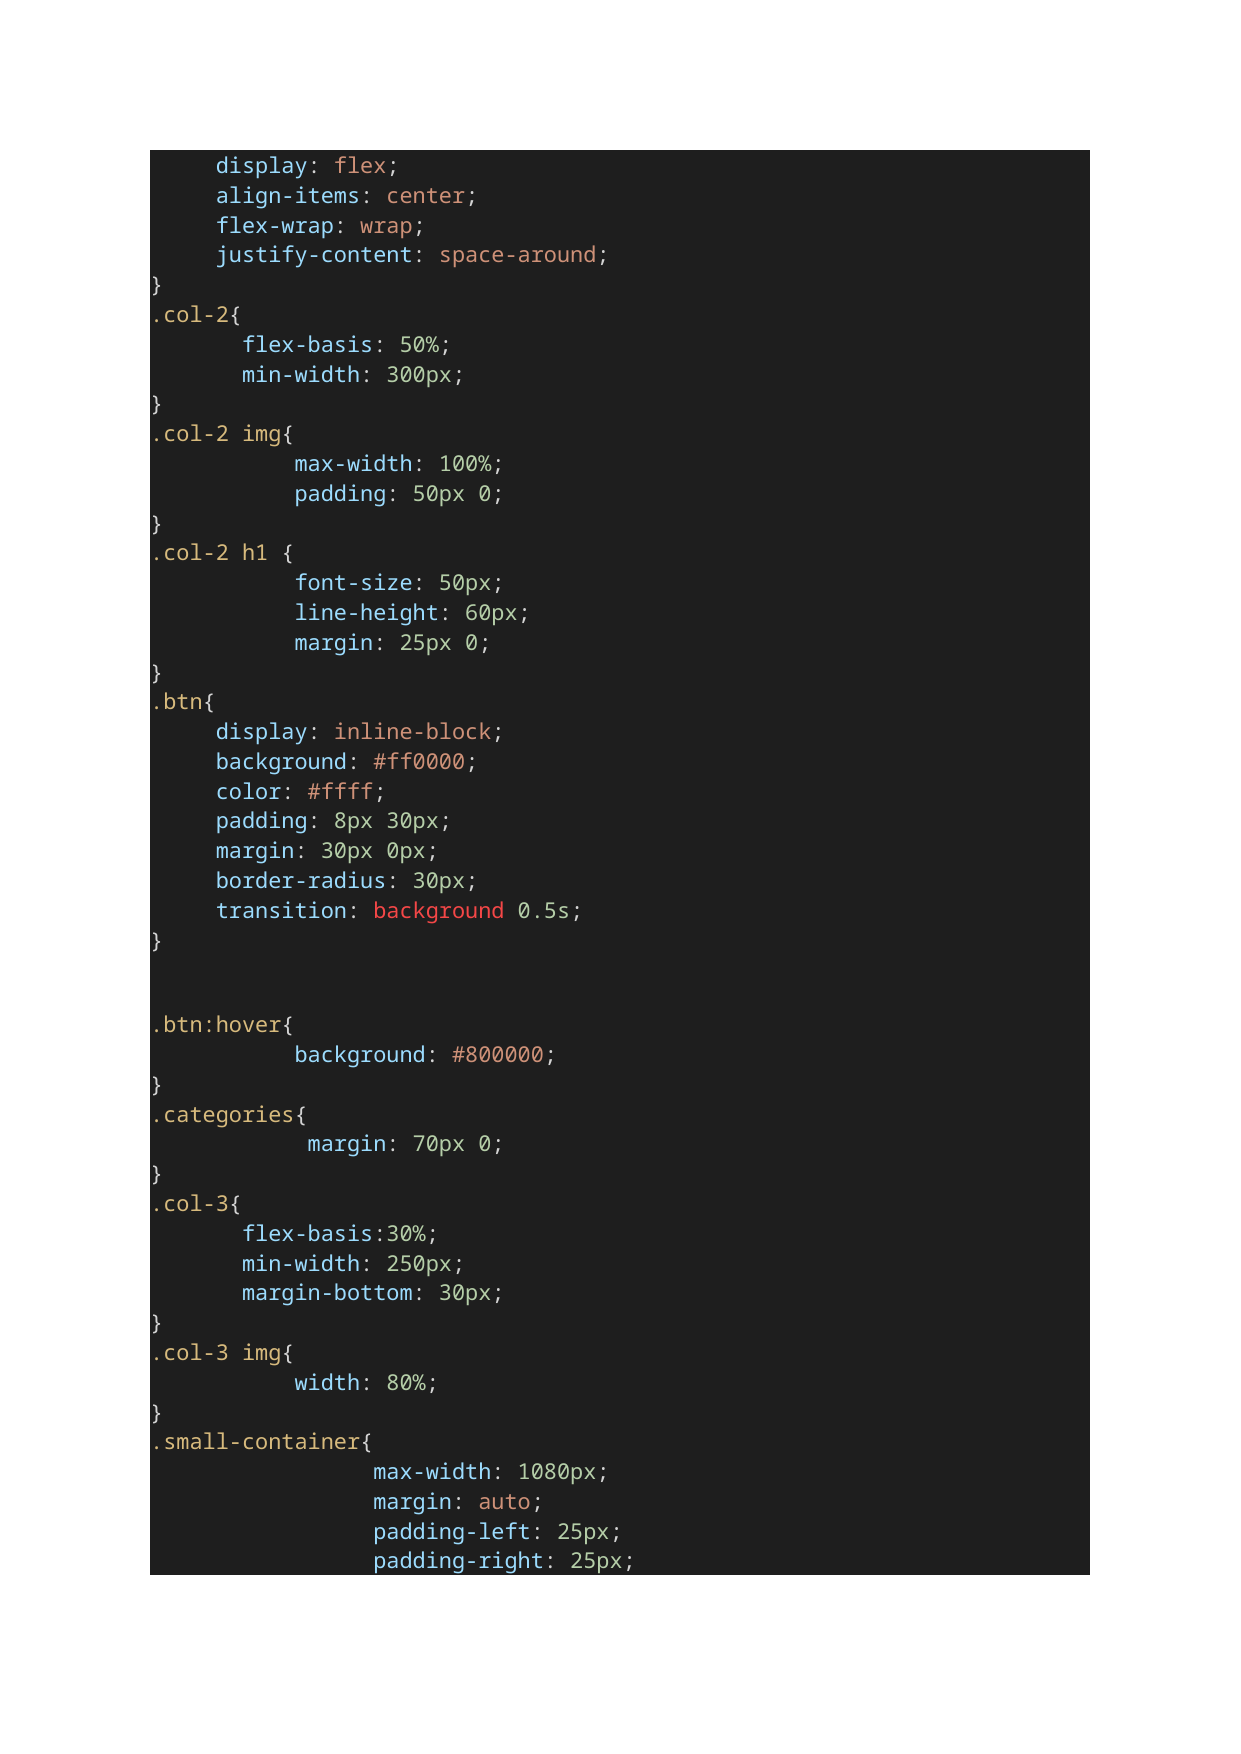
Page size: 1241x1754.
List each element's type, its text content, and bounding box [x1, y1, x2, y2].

text .btn{ [150, 686, 1090, 716]
text font-size: 50px; [150, 567, 1090, 597]
text background: #ff0000; [150, 746, 1090, 776]
text } [150, 388, 1090, 418]
text .small-container{ [150, 1426, 1090, 1456]
text .categories{ [150, 1098, 1090, 1128]
text margin: 30px 0px; [150, 835, 1090, 865]
text justify-content: space-around; [150, 239, 1090, 269]
text } [150, 1158, 1090, 1188]
text flex-wrap: wrap; [150, 209, 1090, 239]
text color: #ffff; [150, 776, 1090, 805]
text min-width: 250px; [150, 1247, 1090, 1277]
text } [150, 1396, 1090, 1426]
text background: #800000; [150, 1039, 1090, 1069]
text .btn:hover{ [150, 1009, 1090, 1039]
text max-width: 100%; [150, 448, 1090, 478]
text width: 80%; [150, 1367, 1090, 1396]
text .col-3 img{ [150, 1337, 1090, 1367]
text } [150, 656, 1090, 686]
text max-width: 1080px; [150, 1456, 1090, 1486]
text } [150, 269, 1090, 299]
text flex-basis: 50%; [150, 329, 1090, 358]
text margin: auto; [150, 1486, 1090, 1516]
text } [150, 924, 1090, 954]
text flex-basis:30%; [150, 1218, 1090, 1247]
text align-items: center; [150, 180, 1090, 209]
text padding-left: 25px; [150, 1516, 1090, 1545]
text margin: 25px 0; [150, 627, 1090, 656]
text display: flex; [150, 150, 1090, 180]
text line-height: 60px; [150, 597, 1090, 627]
text } [150, 507, 1090, 537]
text margin: 70px 0; [150, 1128, 1090, 1158]
text .col-2 h1 { [150, 537, 1090, 567]
text padding-right: 25px; [150, 1545, 1090, 1575]
text transition: background 0.5s; [150, 895, 1090, 924]
text .col-3{ [150, 1188, 1090, 1218]
text .col-2 img{ [150, 418, 1090, 448]
text padding: 50px 0; [150, 478, 1090, 507]
text padding: 8px 30px; [150, 805, 1090, 835]
text margin-bottom: 30px; [150, 1277, 1090, 1307]
text display: inline-block; [150, 716, 1090, 746]
text border-radius: 30px; [150, 865, 1090, 895]
text .col-2{ [150, 299, 1090, 329]
text } [150, 1069, 1090, 1098]
text } [150, 1307, 1090, 1337]
text min-width: 300px; [150, 358, 1090, 388]
